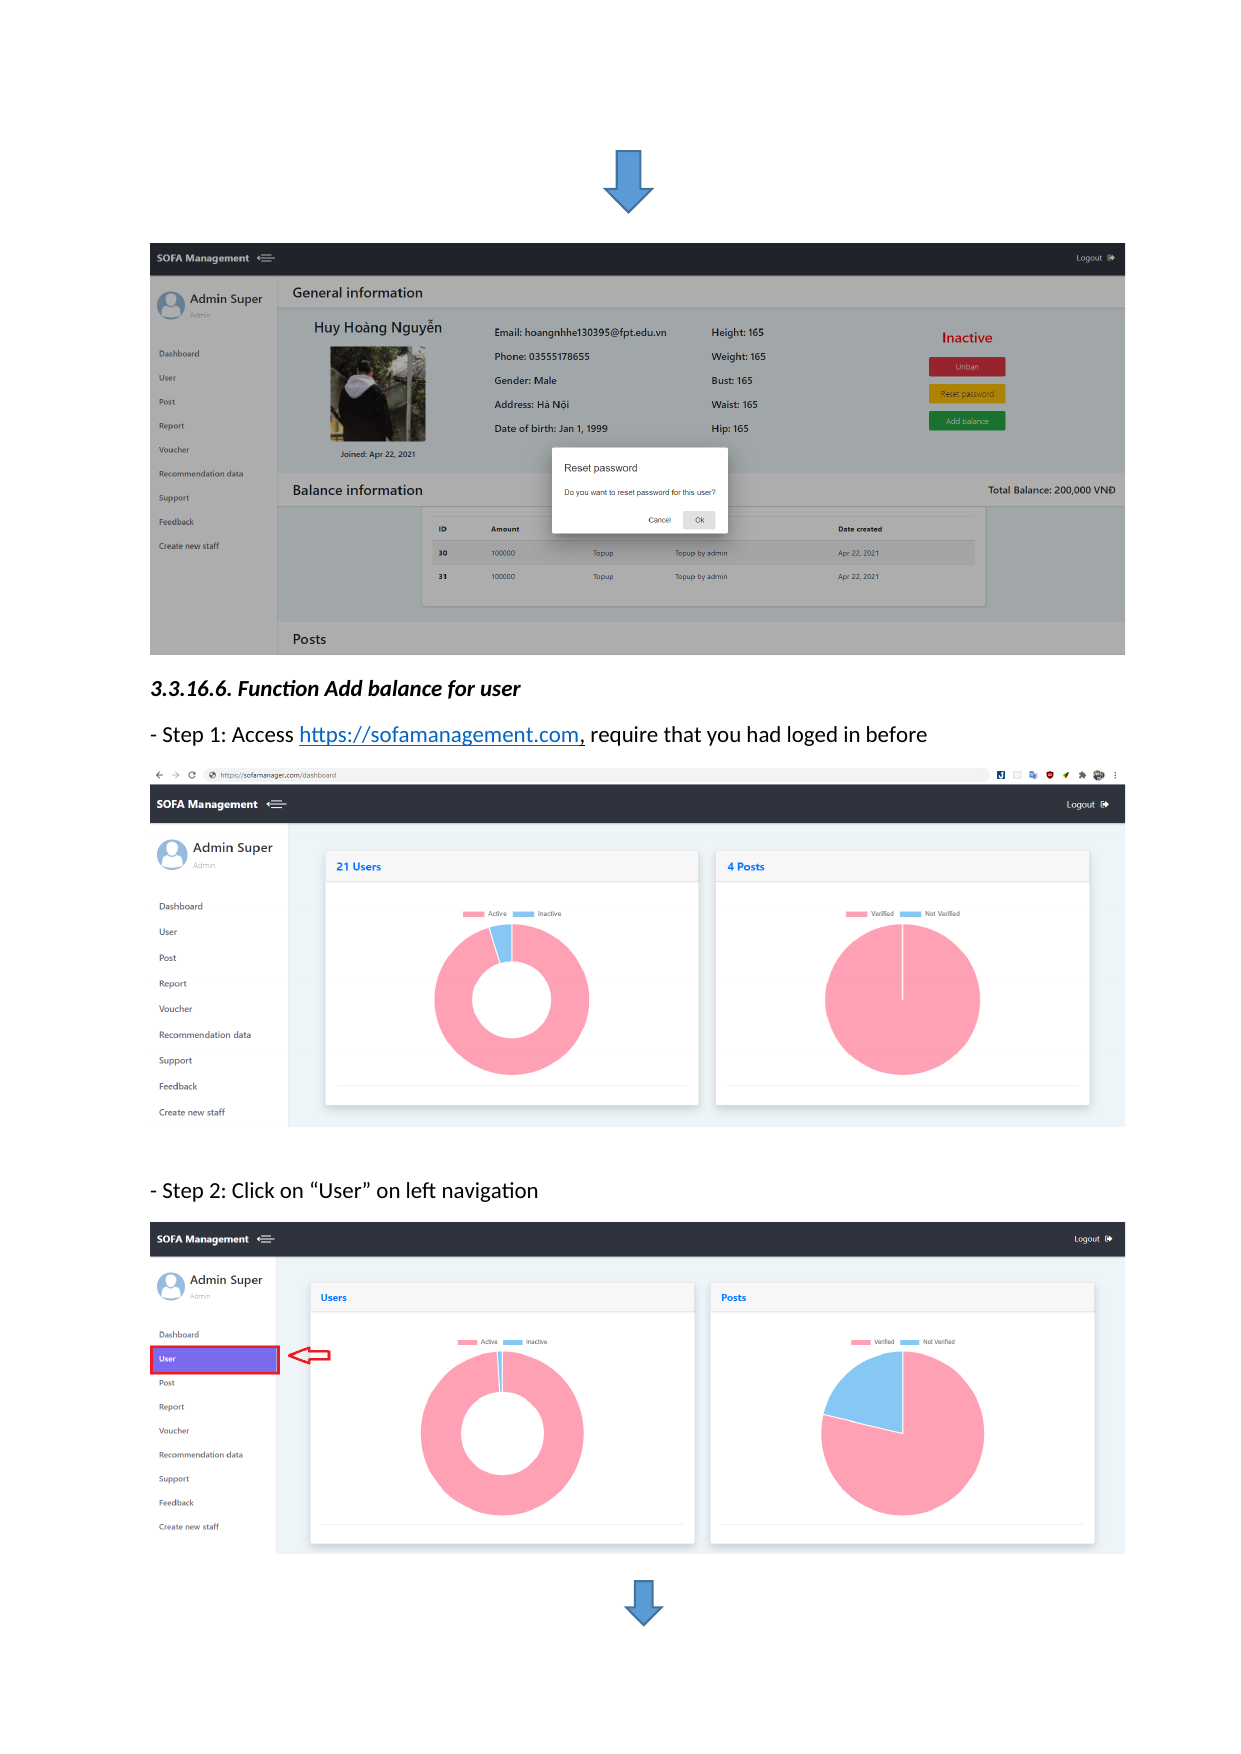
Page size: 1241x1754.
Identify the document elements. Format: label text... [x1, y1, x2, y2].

picture [150, 1222, 1125, 1554]
text 3.3.16.6. Function Add balance for user [150, 674, 1093, 702]
picture [150, 243, 1125, 655]
picture [150, 767, 1125, 1127]
text - Step 1: Access https://sofamanagement.com, require that you had loged in before [150, 721, 1093, 749]
text - Step 2: Click on “User” on left navigation [150, 1176, 1093, 1204]
